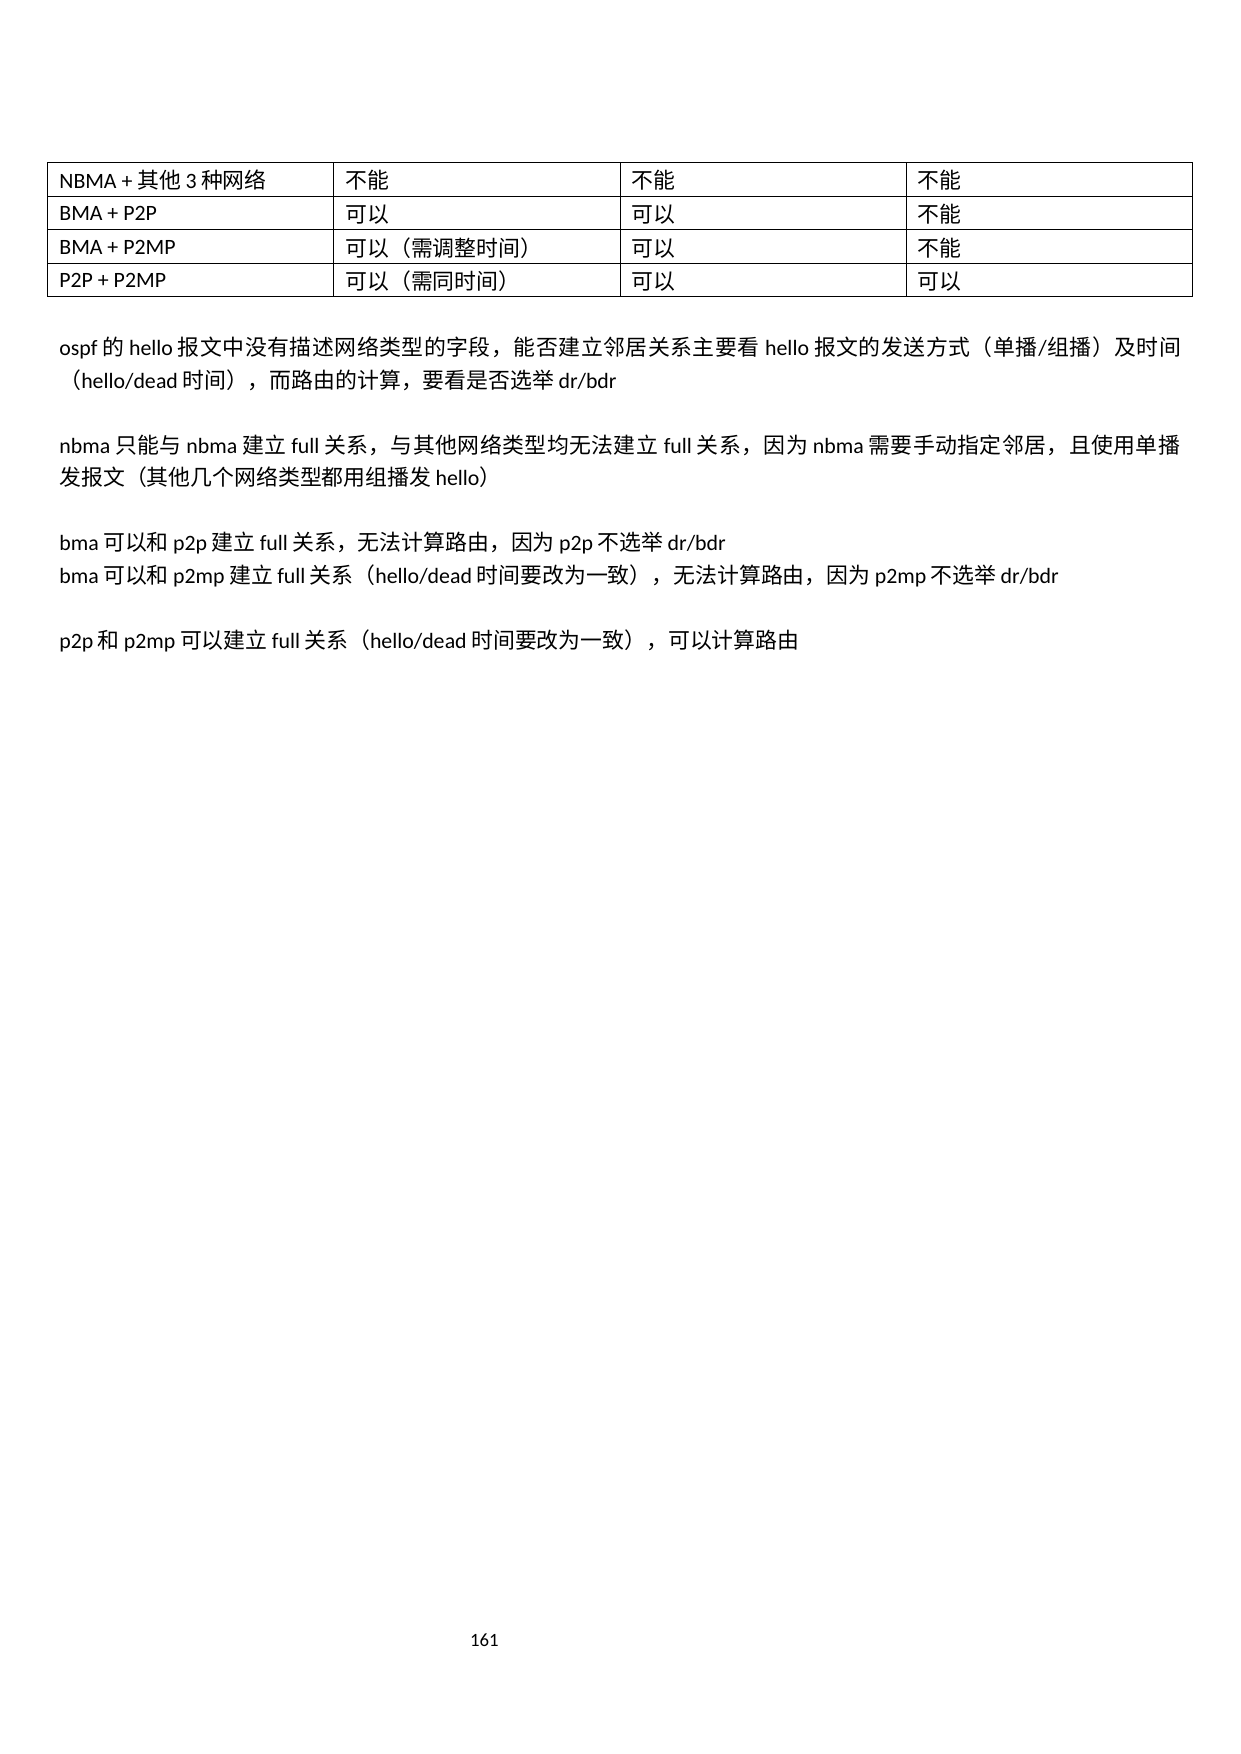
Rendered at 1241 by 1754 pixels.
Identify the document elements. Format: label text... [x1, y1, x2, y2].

text bma可以和p2mp建立full关系（hello/dead时间要改为一致），无法计算路由，因为p2mp不选举dr/bdr [59, 557, 1181, 590]
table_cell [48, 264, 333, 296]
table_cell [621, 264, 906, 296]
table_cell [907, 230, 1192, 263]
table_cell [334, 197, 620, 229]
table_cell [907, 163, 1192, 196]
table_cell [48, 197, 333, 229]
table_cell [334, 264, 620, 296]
text bma可以和p2p建立full关系，无法计算路由，因为p2p不选举dr/bdr [59, 525, 1181, 557]
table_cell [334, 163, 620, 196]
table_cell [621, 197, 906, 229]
text p2p和p2mp可以建立full关系（hello/dead时间要改为一致），可以计算路由 [59, 622, 1181, 655]
text ospf的hello报文中没有描述网络类型的字段，能否建立邻居关系主要看hello报文的发送方式（单播/组播）及时间（hello/dead时间），而路由的计算，要看是否选举dr/bdr [59, 330, 1181, 395]
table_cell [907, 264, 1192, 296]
text nbma只能与nbma建立full关系，与其他网络类型均无法建立full关系，因为nbma需要手动指定邻居，且使用单播发报文（其他几个网络类型都用组播发hello） [59, 427, 1181, 492]
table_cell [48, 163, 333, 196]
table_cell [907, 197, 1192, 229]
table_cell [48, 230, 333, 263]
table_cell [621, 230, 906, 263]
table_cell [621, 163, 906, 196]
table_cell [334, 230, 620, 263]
